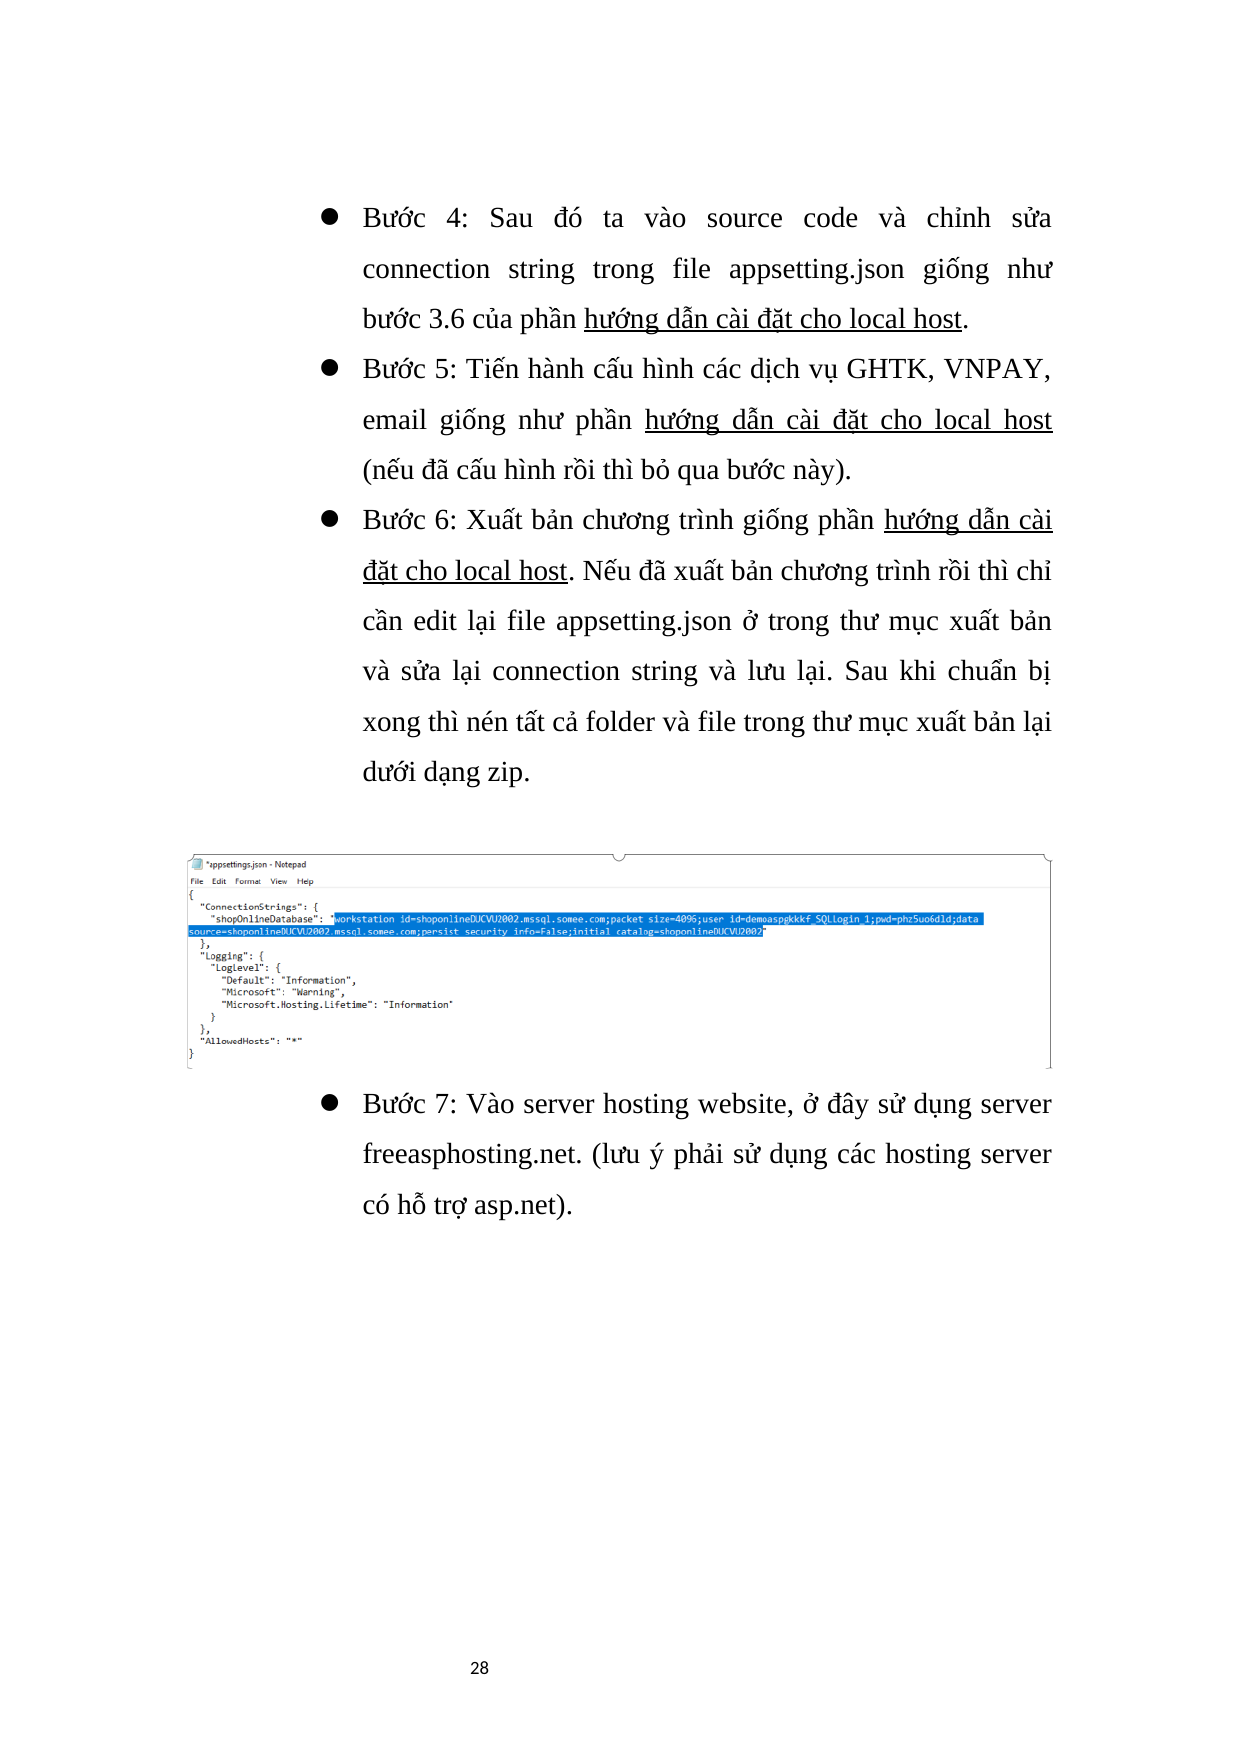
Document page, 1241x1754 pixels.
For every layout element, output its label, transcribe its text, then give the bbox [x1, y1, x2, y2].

list Bước 7: Vào server hosting website, ở đây sử dụng server freeasphosting.net. (lưu ý phải sử dụng các hosting server có hỗ trợ asp.net). [319, 1086, 1053, 1221]
list Bước 6: Xuất bản chương trình giống phần hướng dẫn cài đặt cho local host. Nếu đã xuất bản chương trình rồi thì chỉ cần edit lại file appsetting.json ở trong thư mục xuất bản và sửa lại connection string và lưu lại. Sau khi chuẩn bị xong thì nén tất cả folder và file trong thư mục xuất bản lại dưới dạng zip. [319, 502, 1053, 788]
list Bước 5: Tiến hành cấu hình các dịch vụ GHTK, VNPAY, email giống như phần hướng dẫn cài đặt cho local host (nếu đã cấu hình rồi thì bỏ qua bước này). [319, 351, 1053, 486]
picture [187, 854, 1053, 1069]
list Bước 4: Sau đó ta vào source code và chỉnh sửa connection string trong file appsetting.json giống như bước 3.6 của phần hướng dẫn cài đặt cho local host. [319, 200, 1053, 334]
